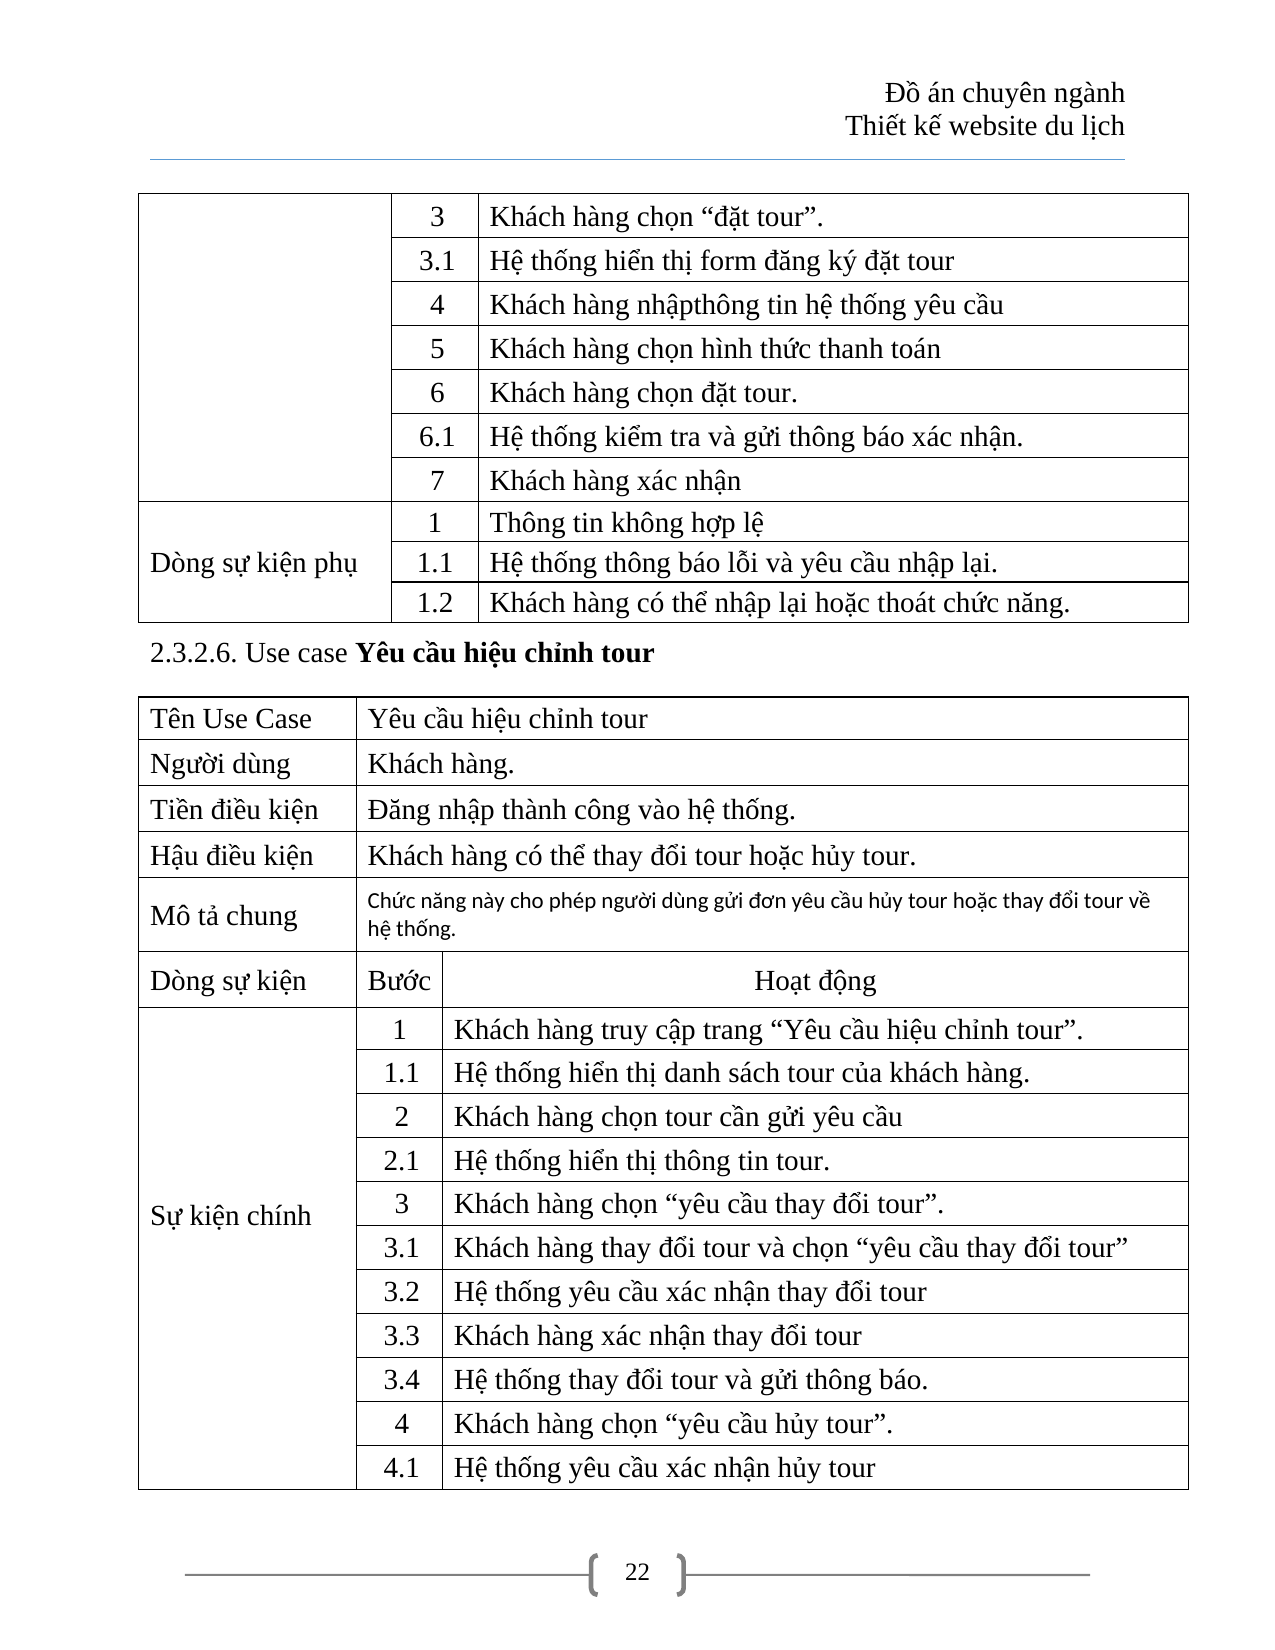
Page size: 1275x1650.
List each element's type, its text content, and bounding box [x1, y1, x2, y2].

table_cell Khách hàng có thể thay đổi tour hoặc hủy tour. [357, 832, 1188, 877]
table_cell Đăng nhập thành công vào hệ thống. [357, 786, 1188, 831]
table_cell 4 [357, 1402, 442, 1445]
table_cell Dòng sự kiện phụ [139, 502, 391, 622]
table_header Yêu cầu hiệu chỉnh tour [357, 698, 1188, 739]
table_cell 3.2 [357, 1270, 442, 1313]
table_cell Hệ thống hiển thị thông tin tour. [443, 1138, 1188, 1181]
subtitle 2.3.2.6. Use case Yêu cầu hiệu chỉnh tour [216, 635, 1125, 669]
table_cell 6.1 [392, 414, 478, 457]
table_cell Khách hàng chọn “đặt tour”. [479, 194, 1188, 237]
table_cell Khách hàng xác nhận [479, 458, 1188, 501]
table_cell Bước [357, 952, 442, 1007]
table_cell 7 [392, 458, 478, 501]
table_cell Người dùng [139, 740, 356, 785]
table_cell Tiền điều kiện [139, 786, 356, 831]
table_cell 2.1 [357, 1138, 442, 1181]
table_cell Hậu điều kiện [139, 832, 356, 877]
table_cell Hệ thống yêu cầu xác nhận hủy tour [443, 1446, 1188, 1489]
table_cell 1 [357, 1008, 442, 1049]
table_cell 1 [392, 502, 478, 541]
table_cell Khách hàng xác nhận thay đổi tour [443, 1314, 1188, 1357]
table_cell Khách hàng chọn “yêu cầu hủy tour”. [443, 1402, 1188, 1445]
table_cell 3.1 [357, 1226, 442, 1269]
table_cell Chức năng này cho phép người dùng gửi đơn yêu cầu hủy tour hoặc thay đổi tour về hệ thống. [357, 878, 1188, 951]
table_cell 5 [392, 326, 478, 369]
table_cell Thông tin không hợp lệ [479, 502, 1188, 541]
table_cell 1.1 [357, 1050, 442, 1093]
table_cell Khách hàng chọn “yêu cầu thay đổi tour”. [443, 1182, 1188, 1225]
table_cell Hệ thống hiển thị form đăng ký đặt tour [479, 238, 1188, 281]
table_cell 6 [392, 370, 478, 413]
table_cell 3.4 [357, 1358, 442, 1401]
table_cell Hệ thống hiển thị danh sách tour của khách hàng. [443, 1050, 1188, 1093]
table_cell Khách hàng chọn tour cần gửi yêu cầu [443, 1094, 1188, 1137]
table_cell Hệ thống thay đổi tour và gửi thông báo. [443, 1358, 1188, 1401]
table_cell 4.1 [357, 1446, 442, 1489]
table_cell 4 [392, 282, 478, 325]
table_cell Khách hàng có thể nhập lại hoặc thoát chức năng. [479, 583, 1188, 622]
table_cell 1.1 [392, 542, 478, 581]
table_cell Hệ thống kiểm tra và gửi thông báo xác nhận. [479, 414, 1188, 457]
table_cell 3 [392, 194, 478, 237]
table_cell Dòng sự kiện [139, 952, 356, 1007]
table_cell 3.1 [392, 238, 478, 281]
table_cell Khách hàng truy cập trang “Yêu cầu hiệu chỉnh tour”. [443, 1008, 1188, 1049]
table_cell Hệ thống thông báo lỗi và yêu cầu nhập lại. [479, 542, 1188, 581]
table_cell 3 [357, 1182, 442, 1225]
table_header Tên Use Case [139, 698, 356, 739]
table_cell 3.3 [357, 1314, 442, 1357]
table_cell Sự kiện chính [139, 1008, 356, 1489]
table_cell Khách hàng chọn đặt tour. [479, 370, 1188, 413]
table_cell Khách hàng nhậpthông tin hệ thống yêu cầu [479, 282, 1188, 325]
table_cell 1.2 [392, 583, 478, 622]
table_cell Mô tả chung [139, 878, 356, 951]
table_cell Khách hàng thay đổi tour và chọn “yêu cầu thay đổi tour” [443, 1226, 1188, 1269]
table_cell Hoạt động [443, 952, 1188, 1007]
table_cell 2 [357, 1094, 442, 1137]
table_cell Hệ thống yêu cầu xác nhận thay đổi tour [443, 1270, 1188, 1313]
table_cell Khách hàng. [357, 740, 1188, 785]
table_cell Khách hàng chọn hình thức thanh toán [479, 326, 1188, 369]
